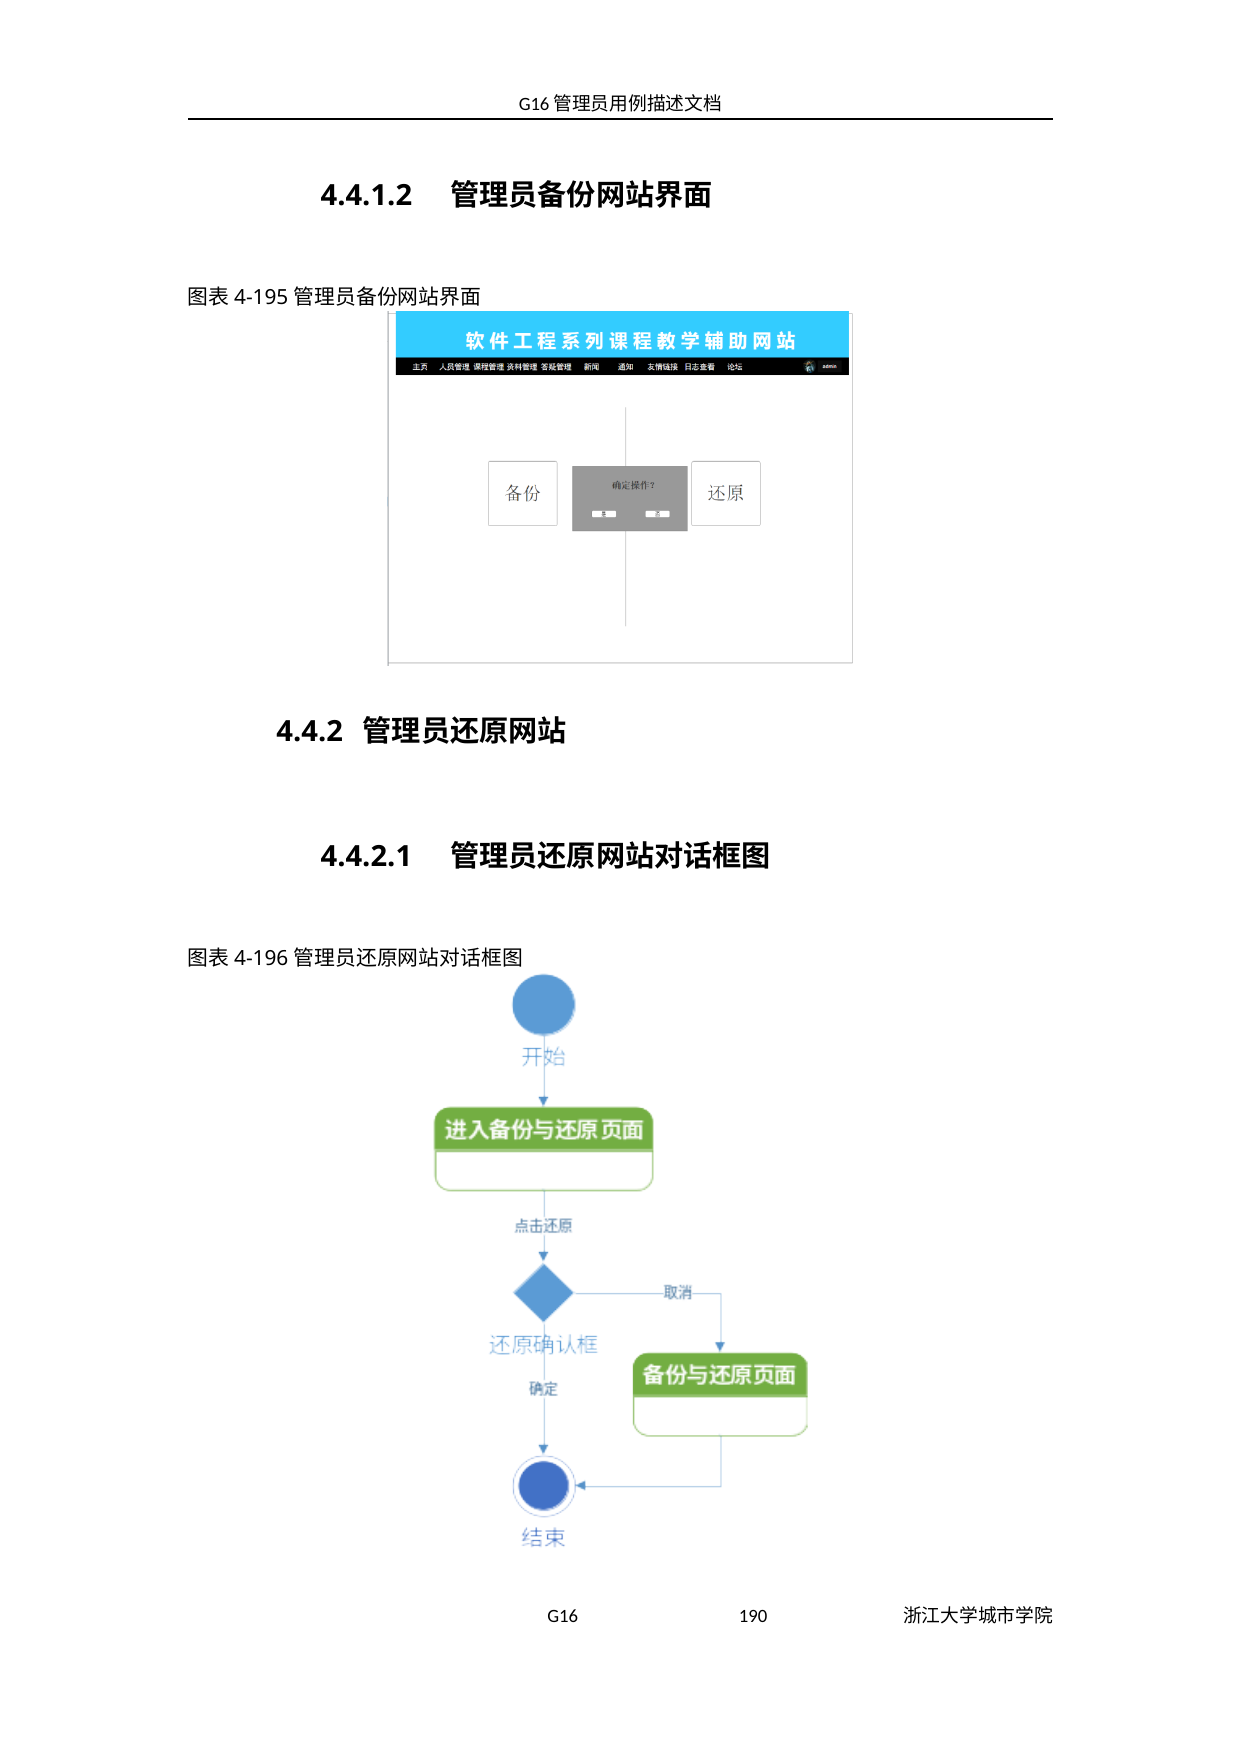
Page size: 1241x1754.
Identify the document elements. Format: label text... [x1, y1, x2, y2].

subtitle 管理员还原网站对话框图 [320, 821, 1053, 886]
picture [387, 311, 854, 666]
subtitle 管理员备份网站界面 [320, 160, 1053, 225]
subtitle 管理员还原网站 [276, 696, 1053, 761]
